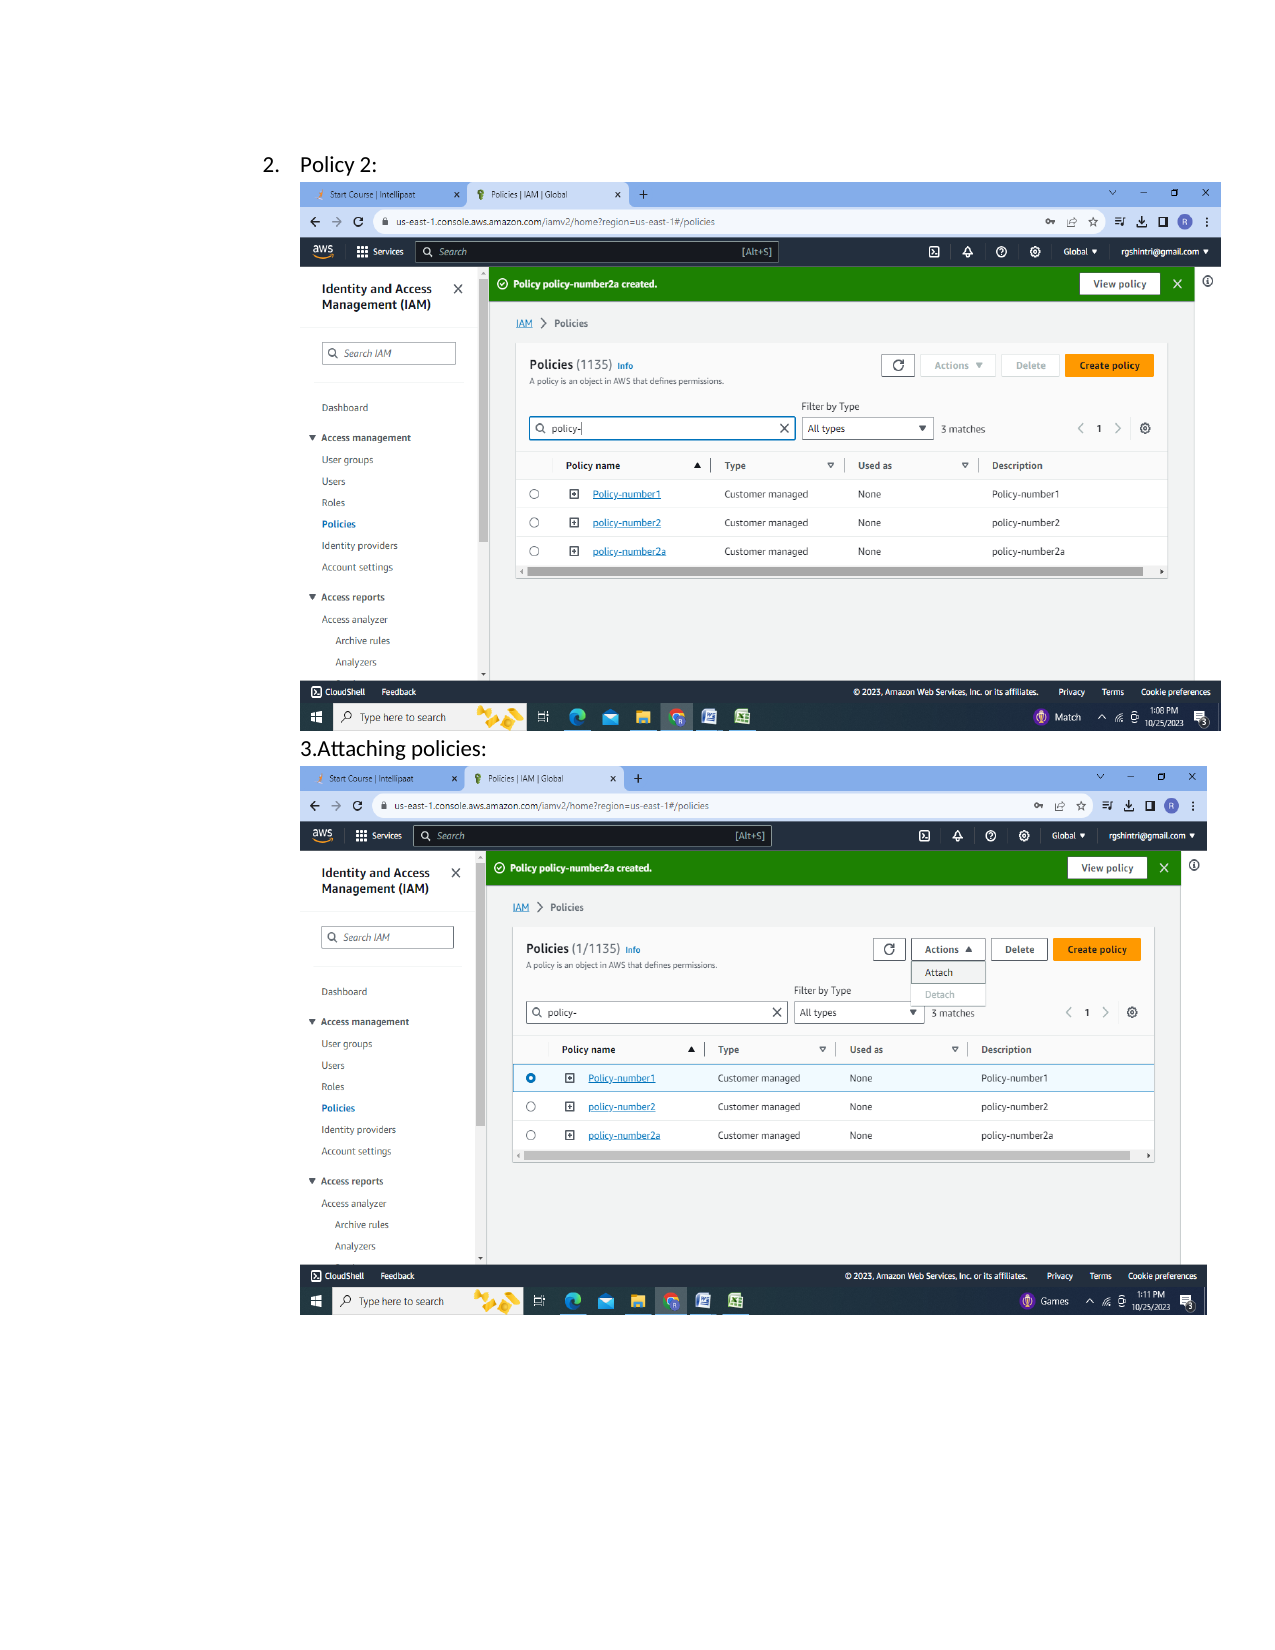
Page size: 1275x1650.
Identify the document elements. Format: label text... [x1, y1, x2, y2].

picture [300, 766, 1207, 1315]
list 3.Attaching policies: [300, 734, 1125, 763]
picture [300, 182, 1221, 731]
list Policy 2: [262, 150, 1125, 178]
